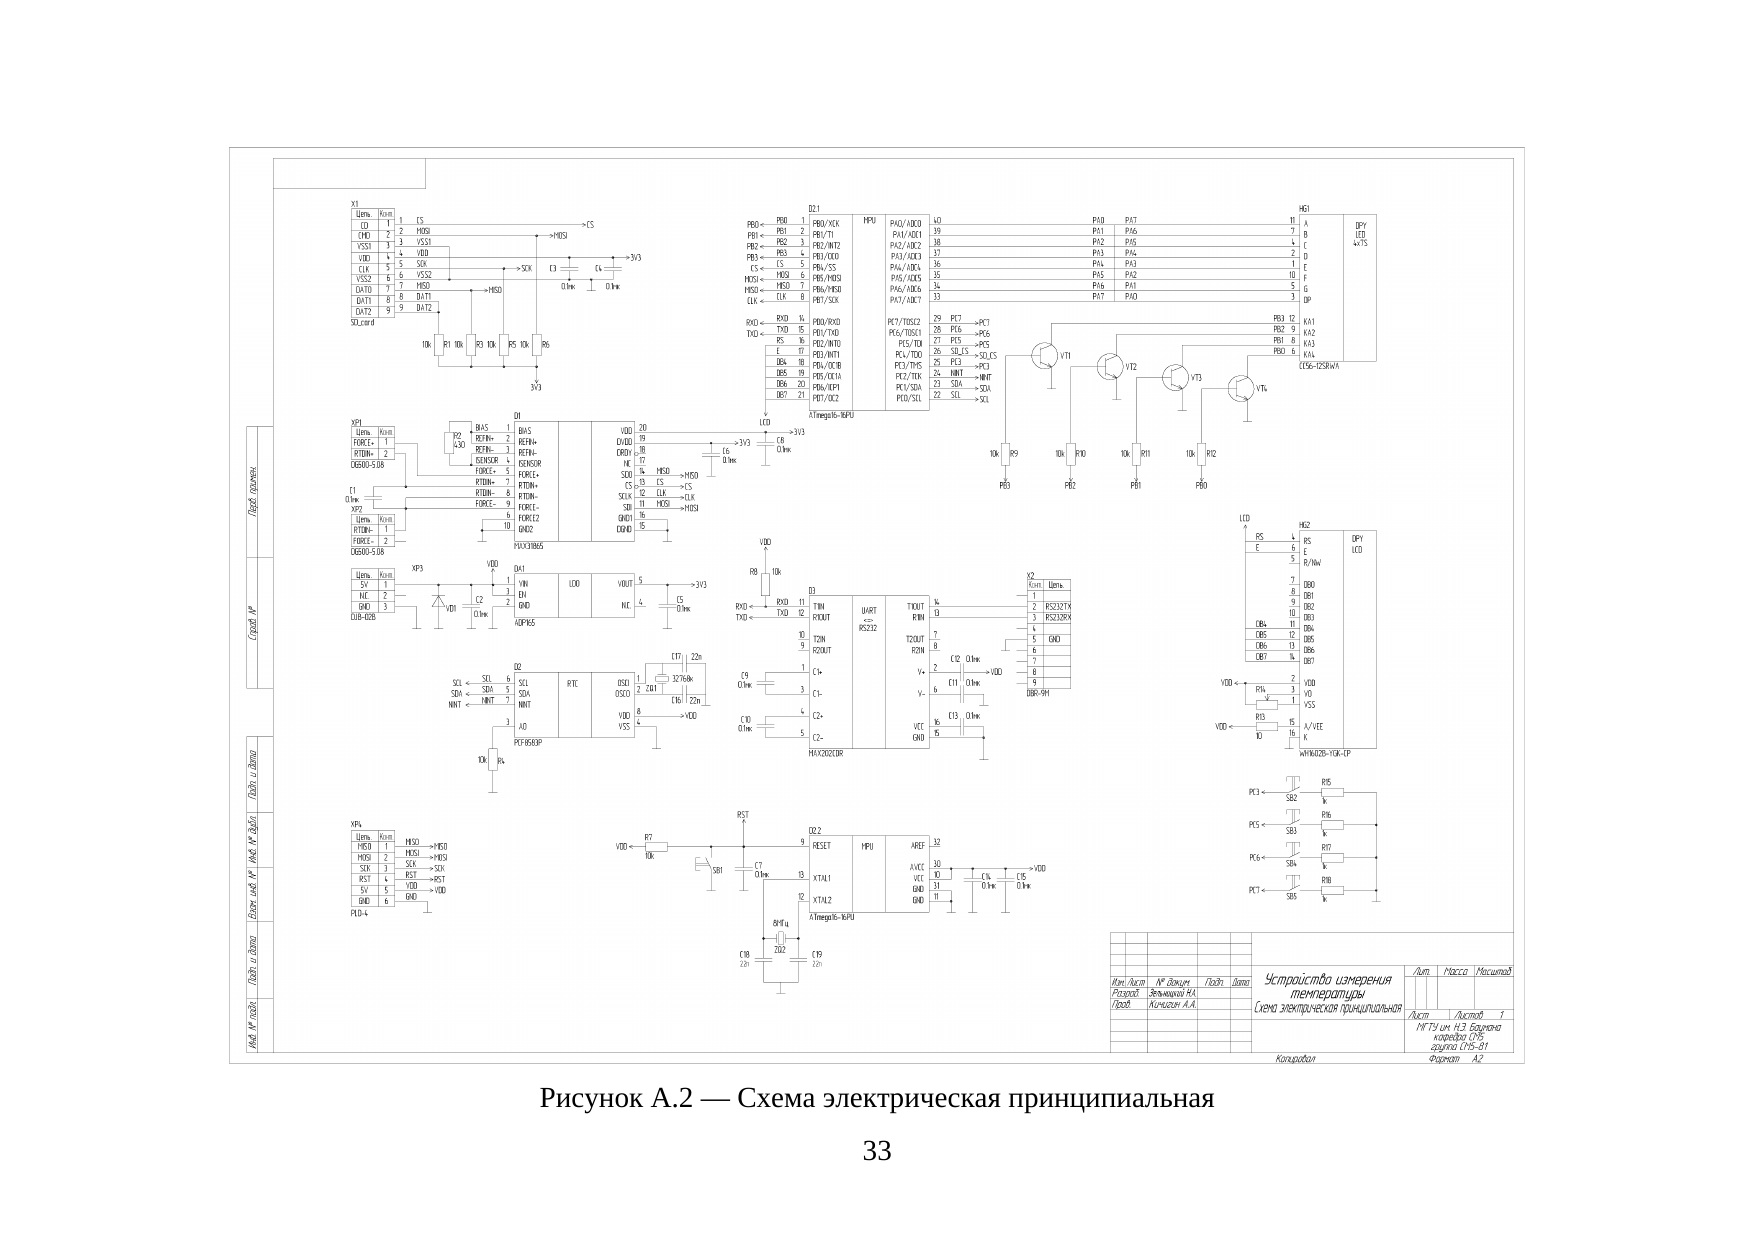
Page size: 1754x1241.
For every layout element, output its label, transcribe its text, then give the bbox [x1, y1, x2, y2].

text Рисунок А.2 — Схема электрическая принципиальная [118, 1081, 1636, 1114]
picture [229, 147, 1525, 1064]
